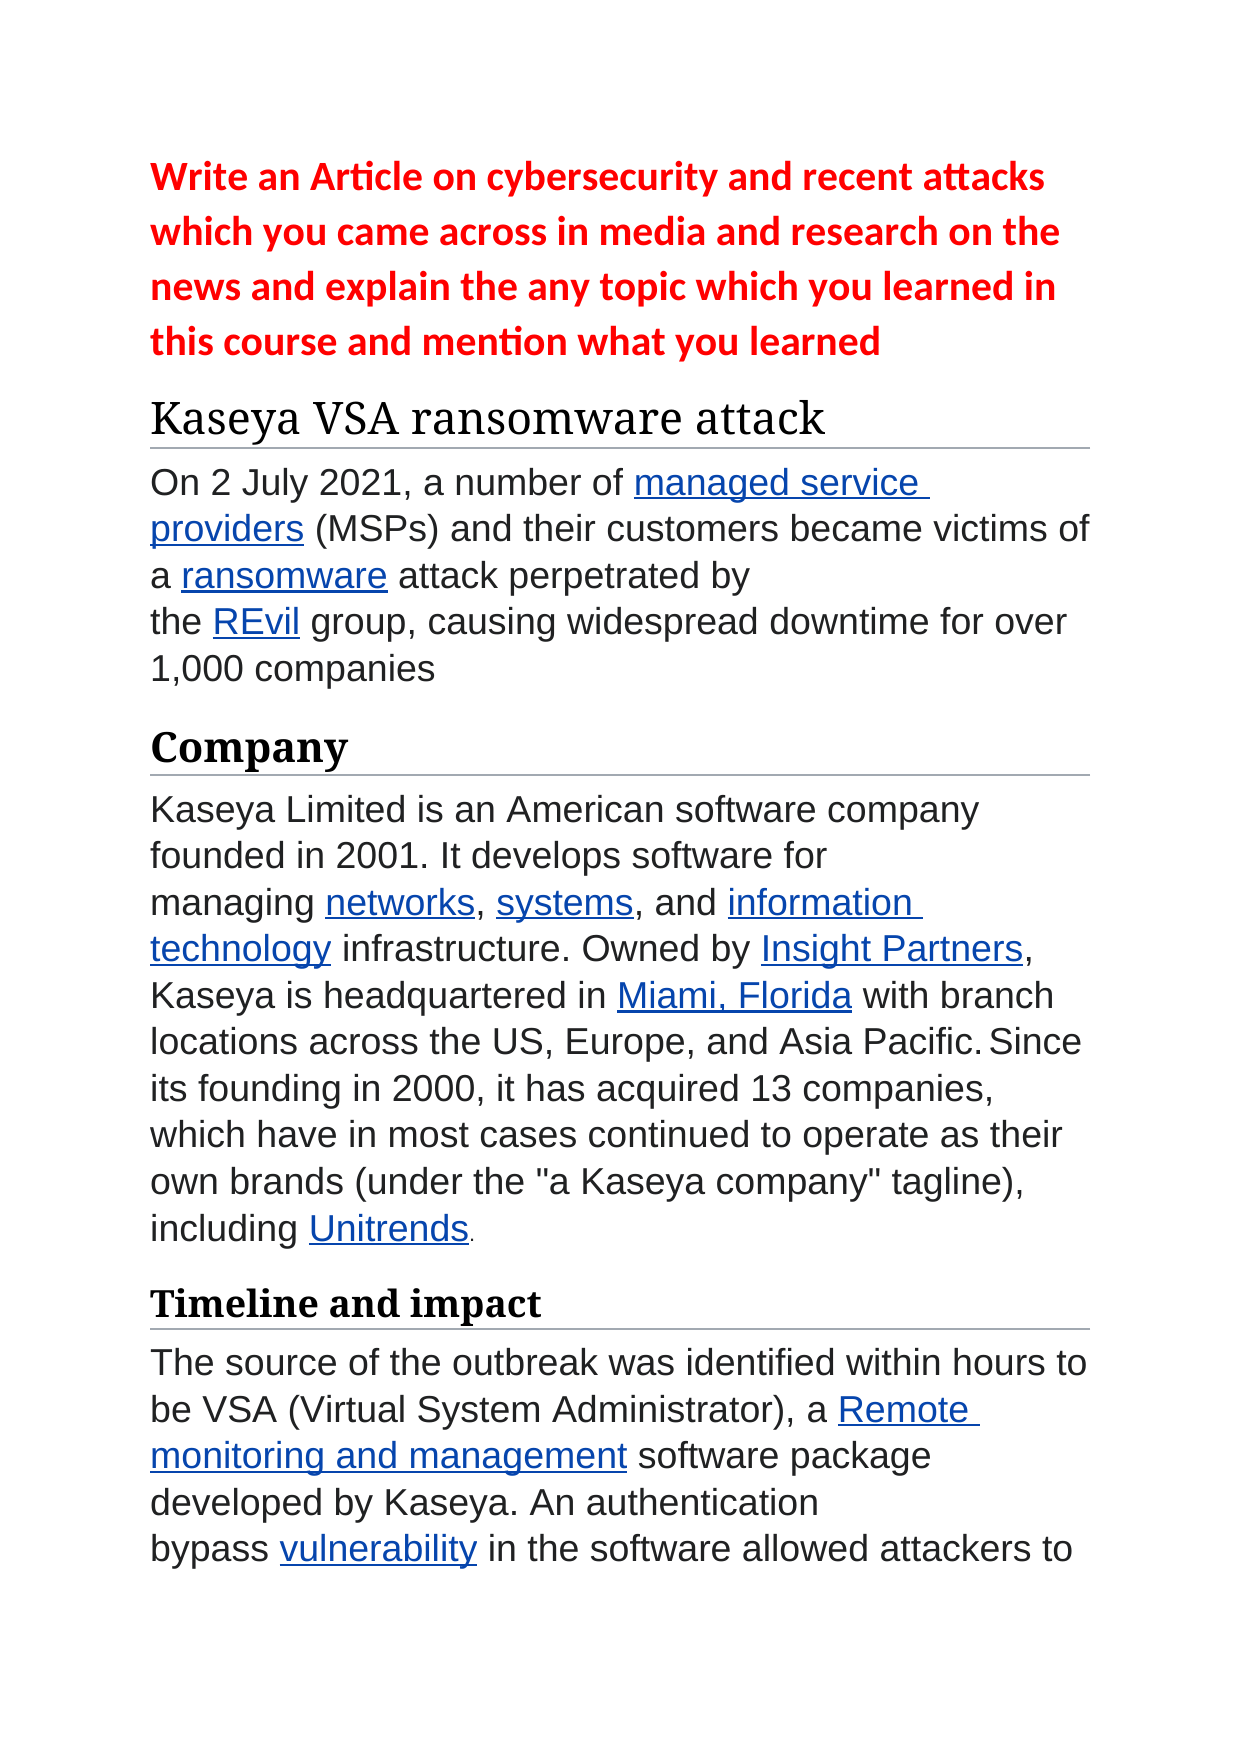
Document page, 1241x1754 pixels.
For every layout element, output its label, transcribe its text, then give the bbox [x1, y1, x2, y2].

text Kaseya Limited is an American software company founded in 2001. It develops software for managing networks, systems, and information technology infrastructure. Owned by Insight Partners, Kaseya is headquartered in Miami, Florida with branch locations across the US, Europe, and Asia Pacific. Since its founding in 2000, it has acquired 13 companies, which have in most cases continued to operate as their own brands (under the "a Kaseya company" tagline), including Unitrends. [150, 787, 1090, 1249]
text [150, 1340, 1090, 1570]
text On 2 July 2021, a number of managed service providers (MSPs) and their customers became victims of a ransomware attack perpetrated by the REvil group, causing widespread downtime for over 1,000 companies [150, 460, 1090, 689]
subtitle Kaseya VSA ransomware attack [150, 386, 1090, 447]
text Write an Article on cybersecurity and recent attacks which you came across in media and research on the news and explain the any topic which you learned in this course and mention what you learned [150, 150, 1090, 366]
subtitle Timeline and impact [150, 1277, 1090, 1328]
subtitle Company [150, 718, 1090, 774]
